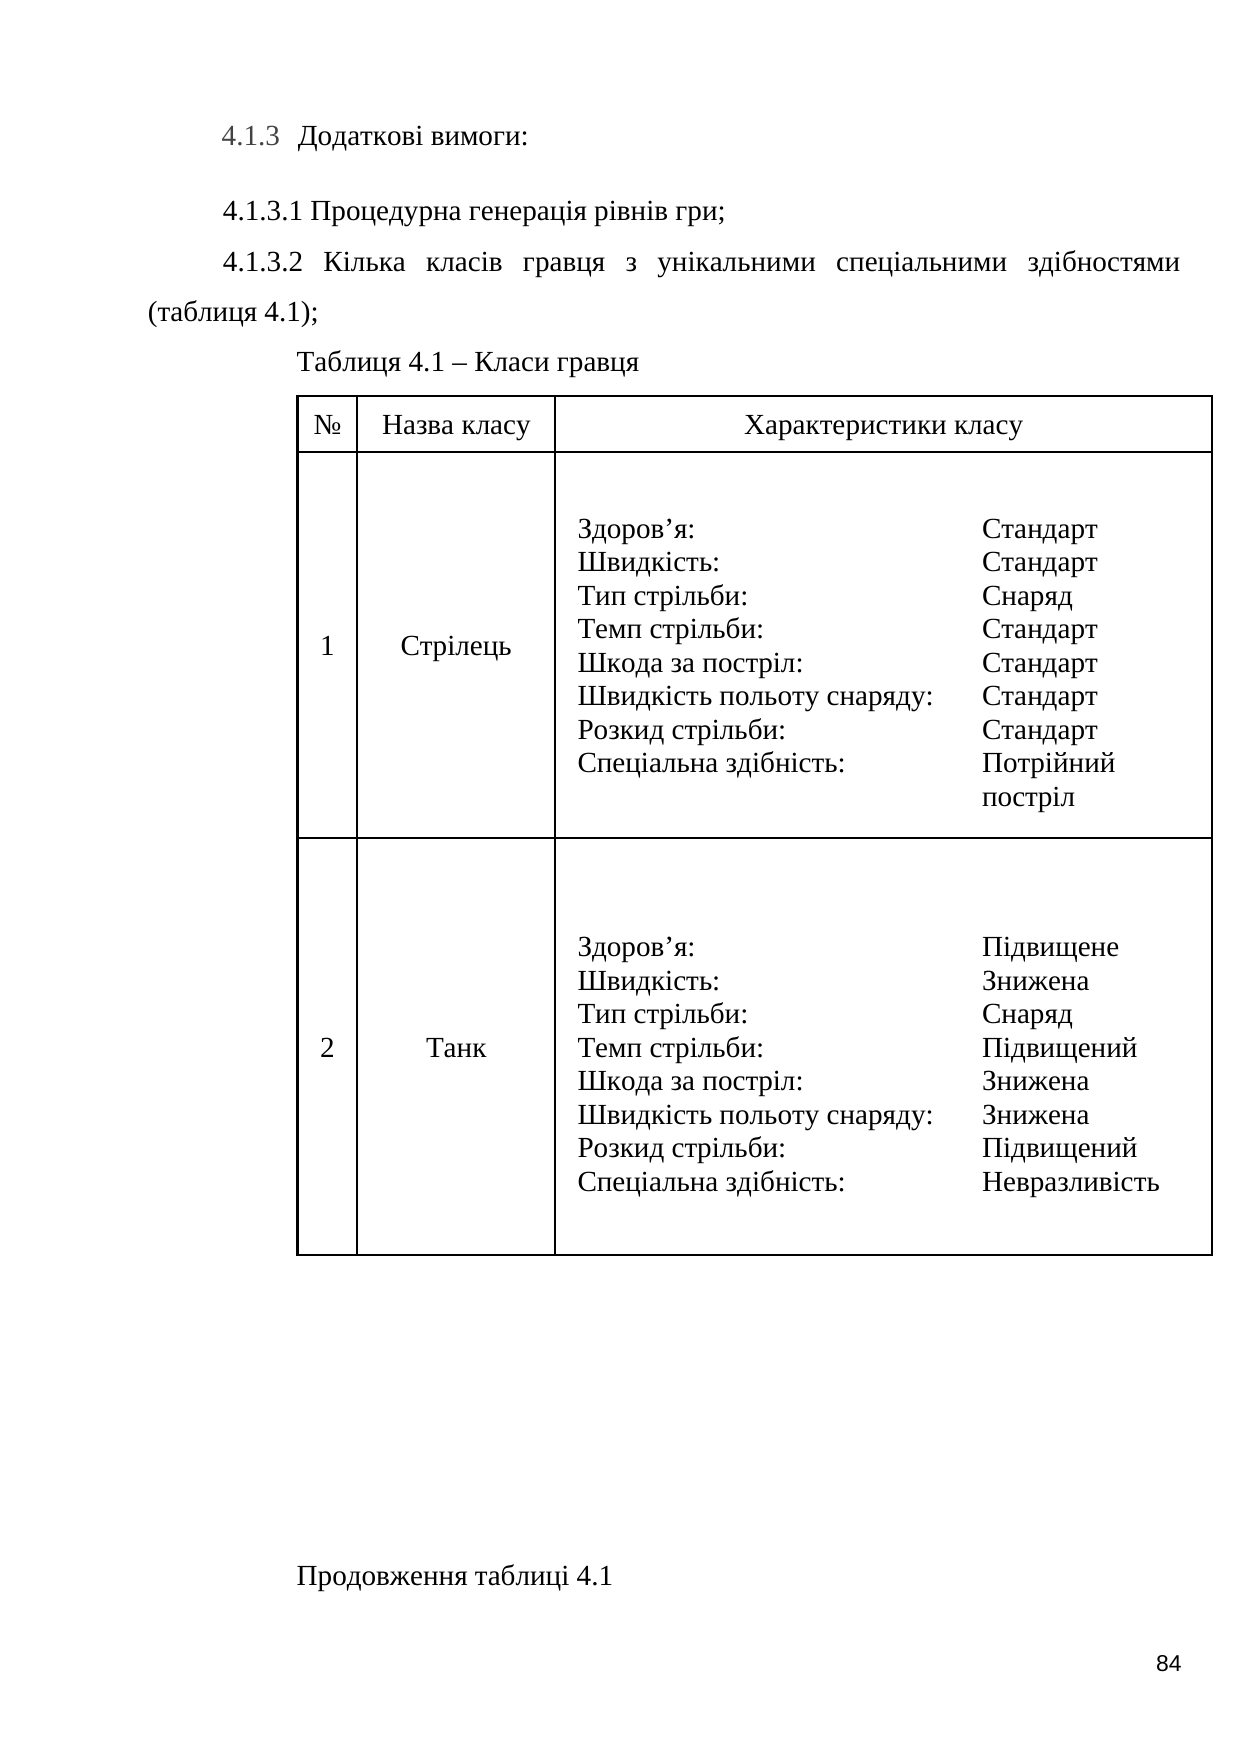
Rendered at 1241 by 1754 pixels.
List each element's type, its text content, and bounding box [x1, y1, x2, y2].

text Продовження таблиці 4.1 [296, 1558, 1181, 1592]
text Таблиця 4.1 – Класи гравця [296, 344, 1181, 378]
text 4.1.3.1 Процедурна генерація рівнів гри; [148, 193, 1181, 227]
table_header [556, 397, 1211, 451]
text 4.1.3.2 Кілька класів гравця з унікальними спеціальними здібностями (таблиця 4.1); [148, 244, 1181, 327]
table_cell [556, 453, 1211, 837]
subtitle Додаткові вимоги: [148, 118, 1181, 152]
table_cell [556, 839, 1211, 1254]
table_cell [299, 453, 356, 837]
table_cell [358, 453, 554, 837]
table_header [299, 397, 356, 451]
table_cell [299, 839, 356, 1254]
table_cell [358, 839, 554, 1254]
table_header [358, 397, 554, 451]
